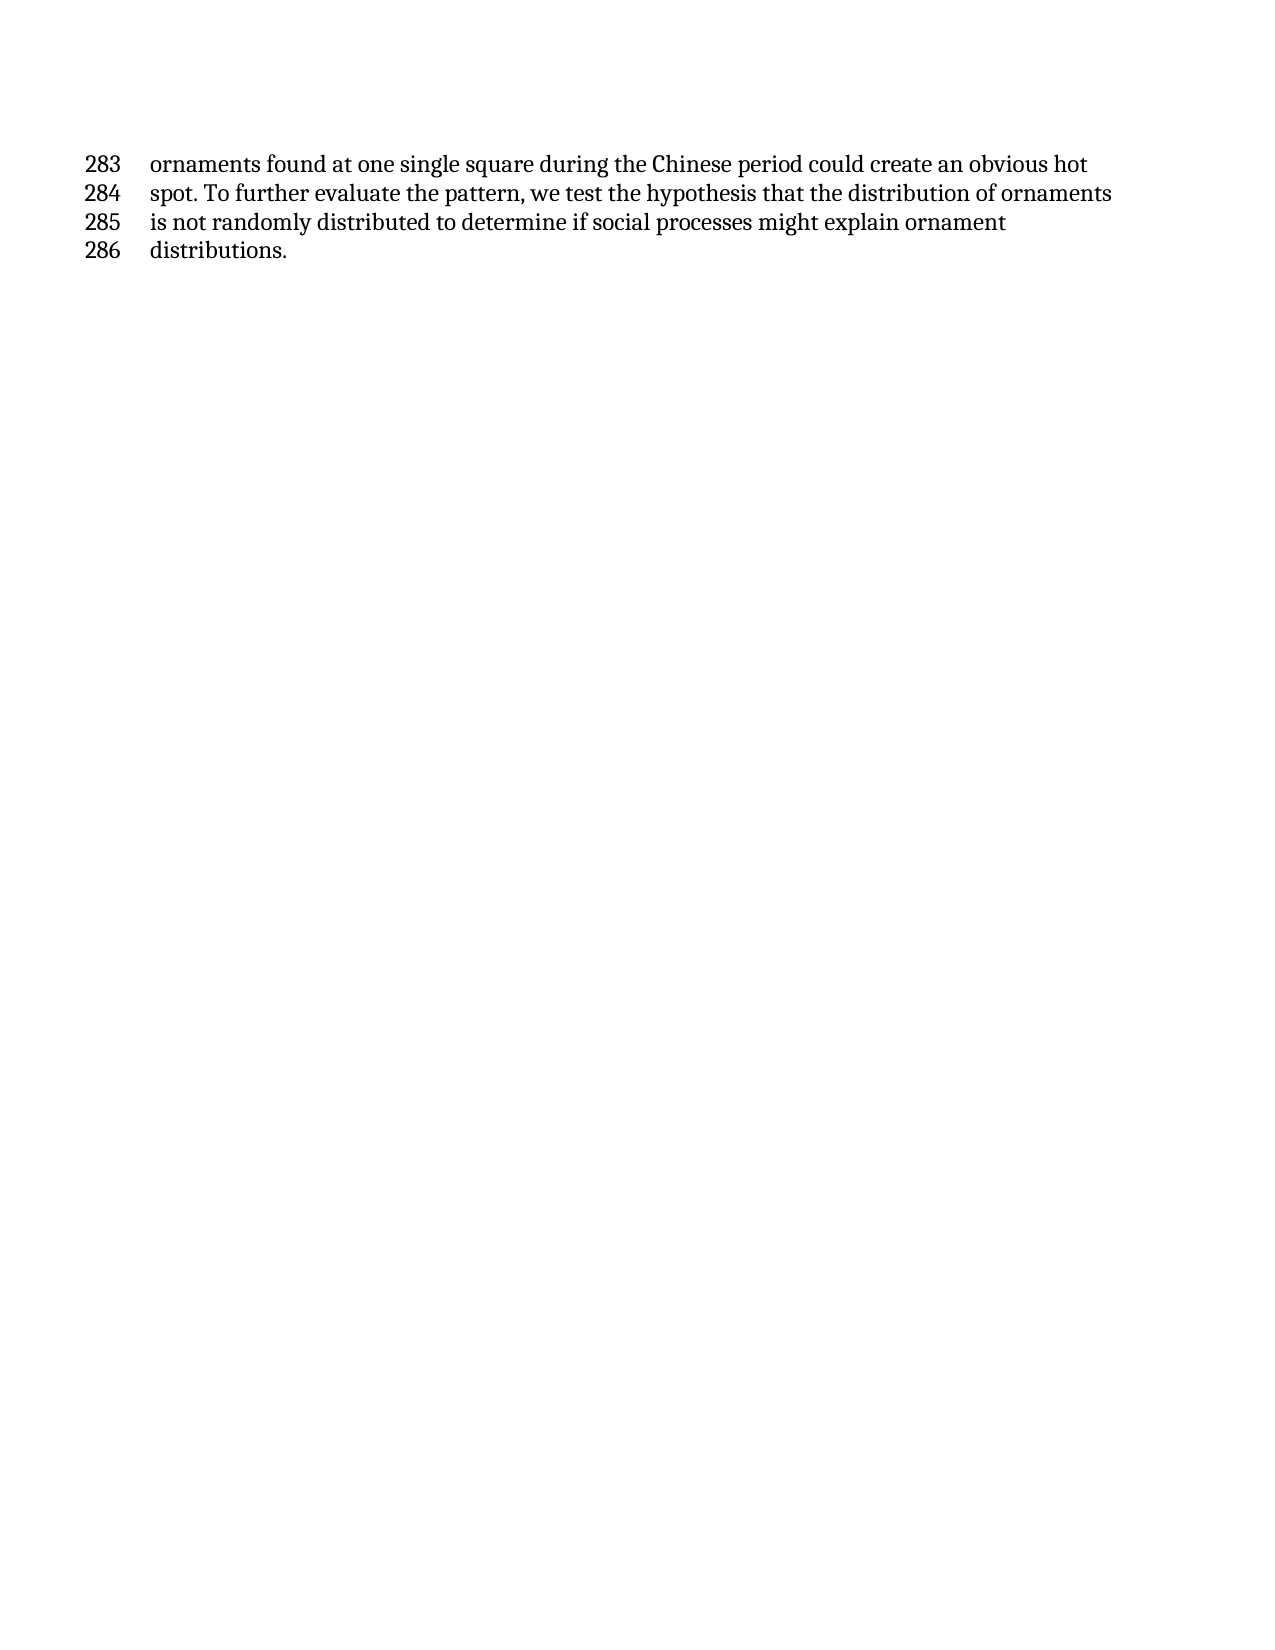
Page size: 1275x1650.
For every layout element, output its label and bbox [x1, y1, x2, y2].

text [150, 150, 1125, 265]
